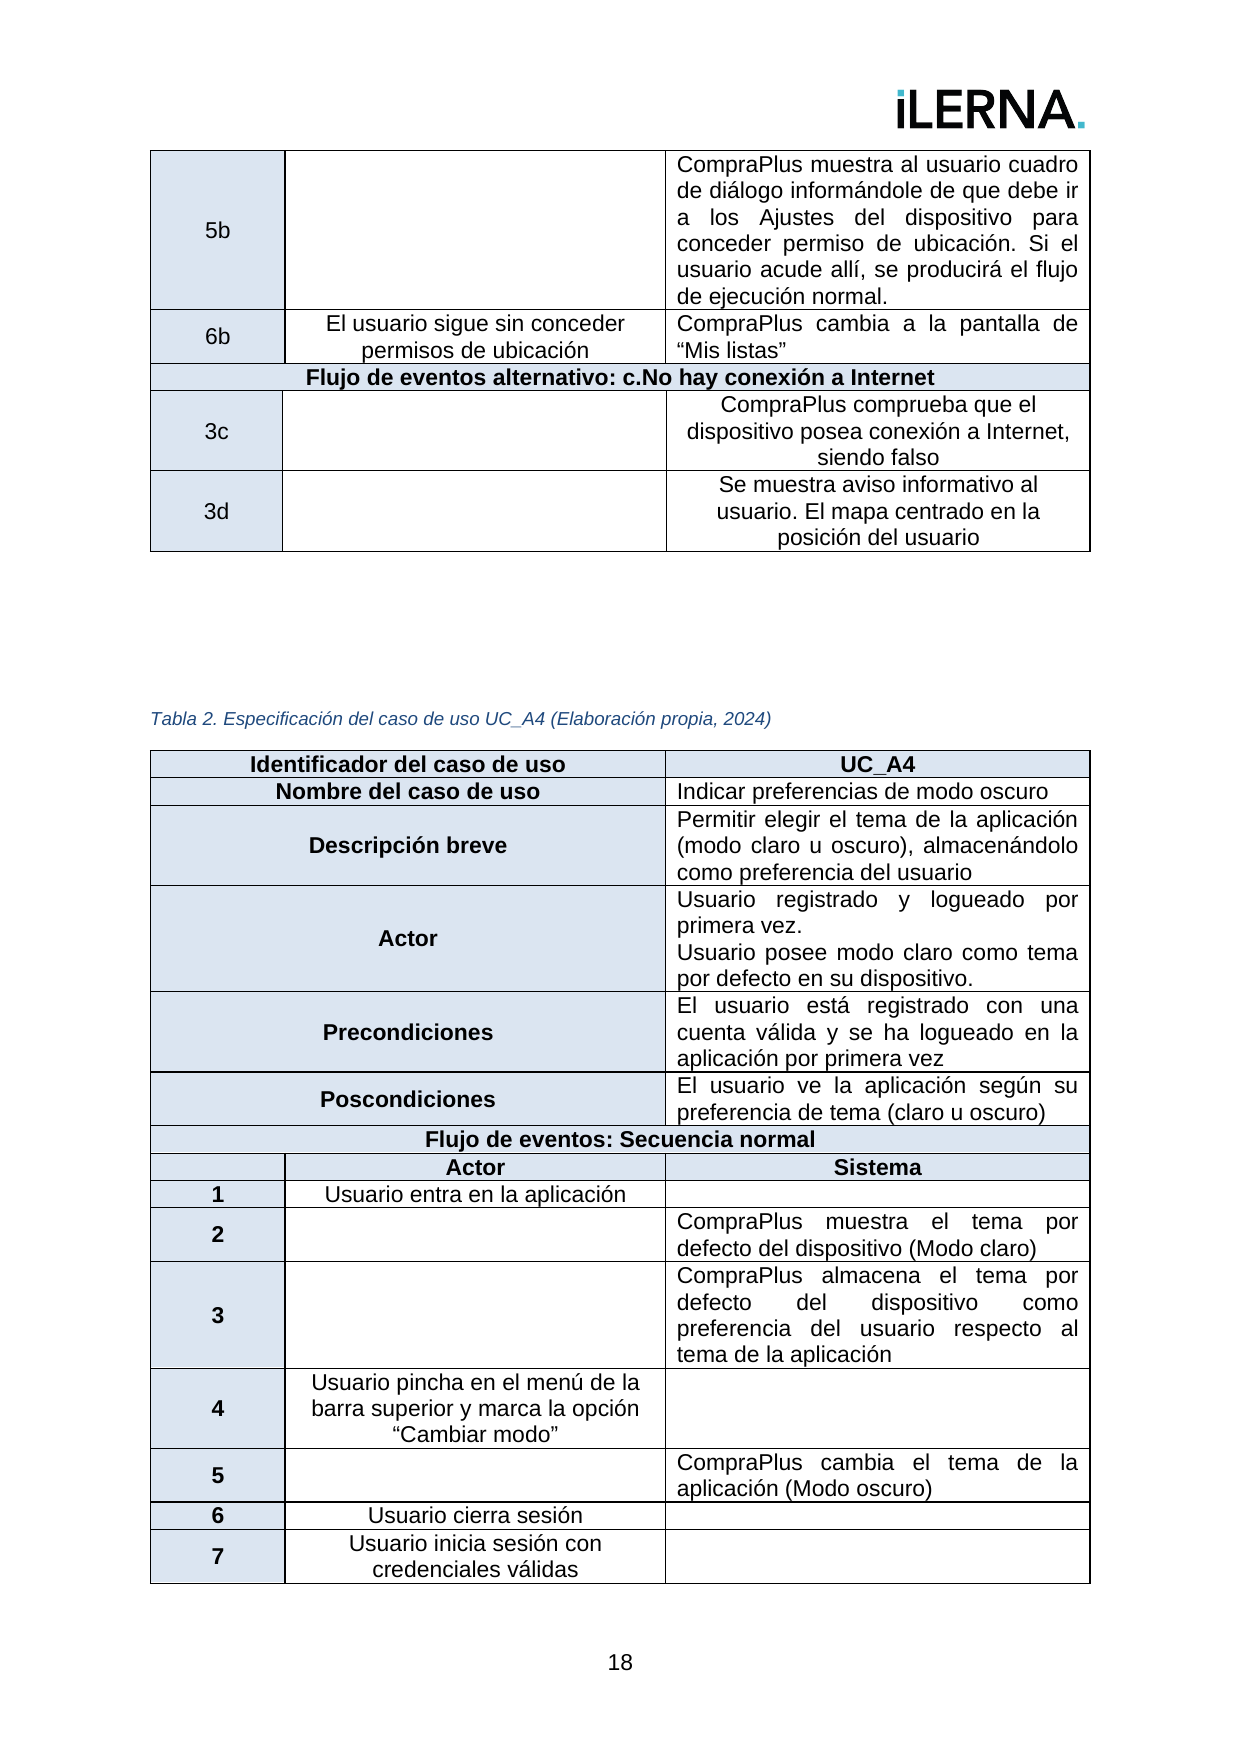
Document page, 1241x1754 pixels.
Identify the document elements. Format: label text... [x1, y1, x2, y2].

table_cell Descripción breve [151, 806, 665, 885]
table_cell 1 [151, 1181, 284, 1207]
table_cell 3d [151, 471, 282, 551]
table_cell CompraPlus muestra al usuario cuadro de diálogo informándole de que debe ir a los Ajustes del dispositivo para conceder permiso de ubicación. Si el usuario acude allí, se producirá el flujo de ejecución normal. [666, 151, 1089, 309]
table_cell Nombre del caso de uso [151, 778, 665, 805]
table_cell [286, 1262, 665, 1367]
table_cell Precondiciones [151, 992, 665, 1071]
table_cell Se muestra aviso informativo al usuario. El mapa centrado en la posición del usuario [667, 471, 1089, 551]
table_cell CompraPlus cambia el tema de la aplicación (Modo oscuro) [666, 1449, 1089, 1501]
table_cell CompraPlus muestra el tema por defecto del dispositivo (Modo claro) [666, 1208, 1089, 1261]
table_header UC_A4 [666, 751, 1089, 777]
picture [891, 87, 1091, 131]
table_cell El usuario sigue sin conceder permisos de ubicación [286, 310, 665, 363]
table_cell [151, 1154, 284, 1180]
table_cell Usuario entra en la aplicación [286, 1181, 665, 1207]
table_cell El usuario está registrado con una cuenta válida y se ha logueado en la aplicación por primera vez [666, 992, 1089, 1071]
table_cell [283, 391, 666, 470]
table_cell 3 [151, 1262, 284, 1367]
table_cell [666, 1369, 1089, 1448]
table_cell 3c [151, 391, 282, 470]
table_cell 6 [151, 1503, 284, 1529]
table_cell CompraPlus cambia a la pantalla de “Mis listas” [666, 310, 1089, 363]
table_cell 5 [151, 1449, 284, 1501]
table_cell Sistema [666, 1154, 1089, 1180]
table_cell CompraPlus almacena el tema por defecto del dispositivo como preferencia del usuario respecto al tema de la aplicación [666, 1262, 1089, 1367]
table_cell Usuario inicia sesión con credenciales válidas [286, 1530, 665, 1582]
table_cell Actor [286, 1154, 665, 1180]
table_cell Indicar preferencias de modo oscuro [666, 778, 1089, 805]
table_cell [283, 471, 666, 551]
table_cell [286, 1208, 665, 1261]
table_cell Usuario pincha en el menú de la barra superior y marca la opción “Cambiar modo” [286, 1369, 665, 1448]
table_cell 6b [151, 310, 284, 363]
table_cell Flujo de eventos alternativo: c.No hay conexión a Internet [151, 364, 1089, 390]
table_cell Usuario cierra sesión [286, 1503, 665, 1529]
table_cell [286, 151, 665, 309]
table_cell El usuario ve la aplicación según su preferencia de tema (claro u oscuro) [666, 1073, 1089, 1125]
table_cell 7 [151, 1530, 284, 1582]
table_cell [666, 1181, 1089, 1207]
table_cell Flujo de eventos: Secuencia normal [151, 1126, 1089, 1152]
table_cell 2 [151, 1208, 284, 1261]
table_header Identificador del caso de uso [151, 751, 665, 777]
table_cell Actor [151, 886, 665, 991]
table_cell [286, 1449, 665, 1501]
table_cell 5b [151, 151, 284, 309]
table_cell CompraPlus comprueba que el dispositivo posea conexión a Internet, siendo falso [667, 391, 1089, 470]
table_cell [666, 1503, 1089, 1529]
table_cell [666, 1530, 1089, 1582]
table_cell Usuario registrado y logueado por primera vez. Usuario posee modo claro como tema por defecto en su dispositivo. [666, 886, 1089, 991]
table_cell Permitir elegir el tema de la aplicación (modo claro u oscuro), almacenándolo como preferencia del usuario [666, 806, 1089, 885]
table_cell 4 [151, 1369, 284, 1448]
table_cell Poscondiciones [151, 1073, 665, 1125]
